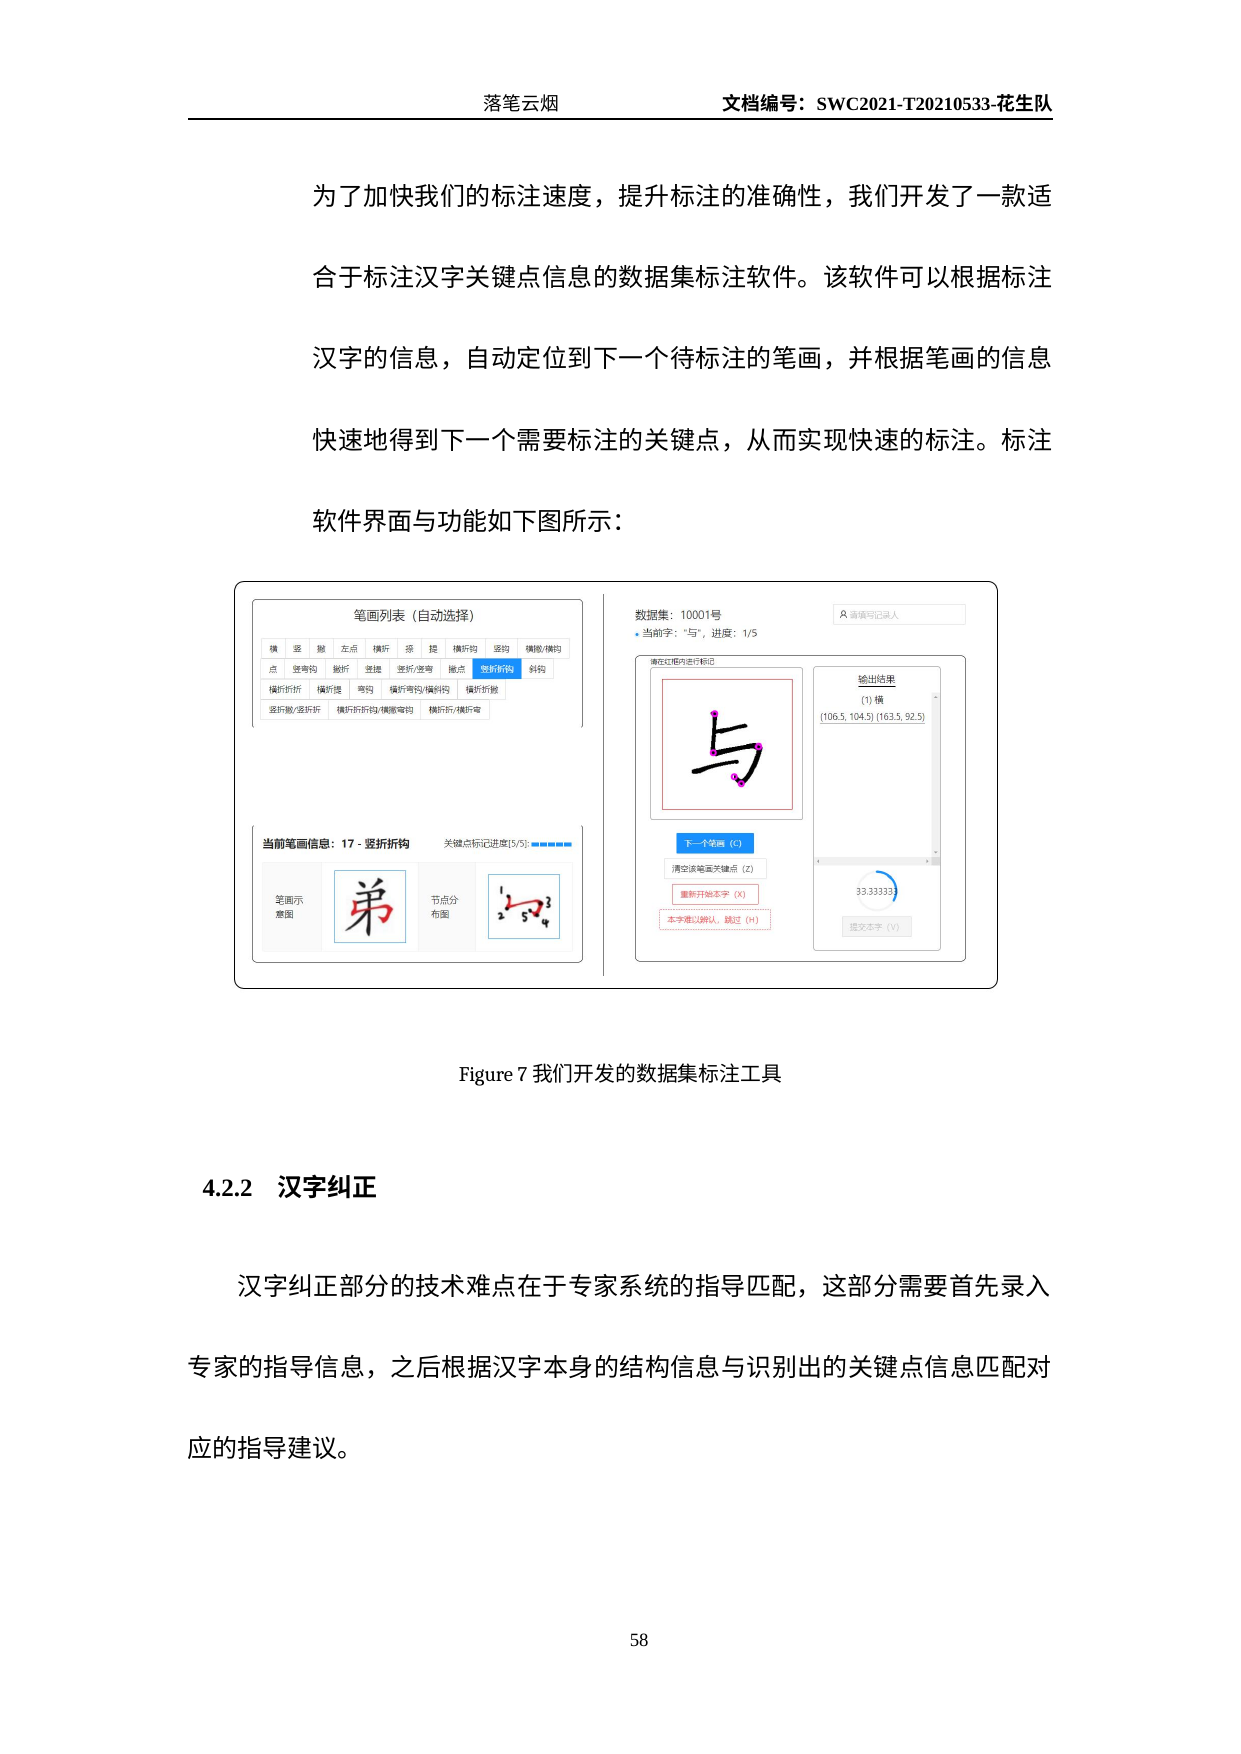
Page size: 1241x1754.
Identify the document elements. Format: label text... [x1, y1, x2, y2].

text 汉字纠正部分的技术难点在于专家系统的指导匹配，这部分需要首先录入专家的指导信息，之后根据汉字本身的结构信息与识别出的关键点信息匹配对应的指导建议。 [187, 1252, 1053, 1479]
subtitle 汉字纠正 [202, 1153, 1053, 1218]
picture [187, 561, 1053, 1034]
text 为了加快我们的标注速度，提升标注的准确性，我们开发了一款适合于标注汉字关键点信息的数据集标注软件。该软件可以根据标注汉字的信息，自动定位到下一个待标注的笔画，并根据笔画的信息快速地得到下一个需要标注的关键点，从而实现快速的标注。标注软件界面与功能如下图所示： [312, 162, 1053, 552]
